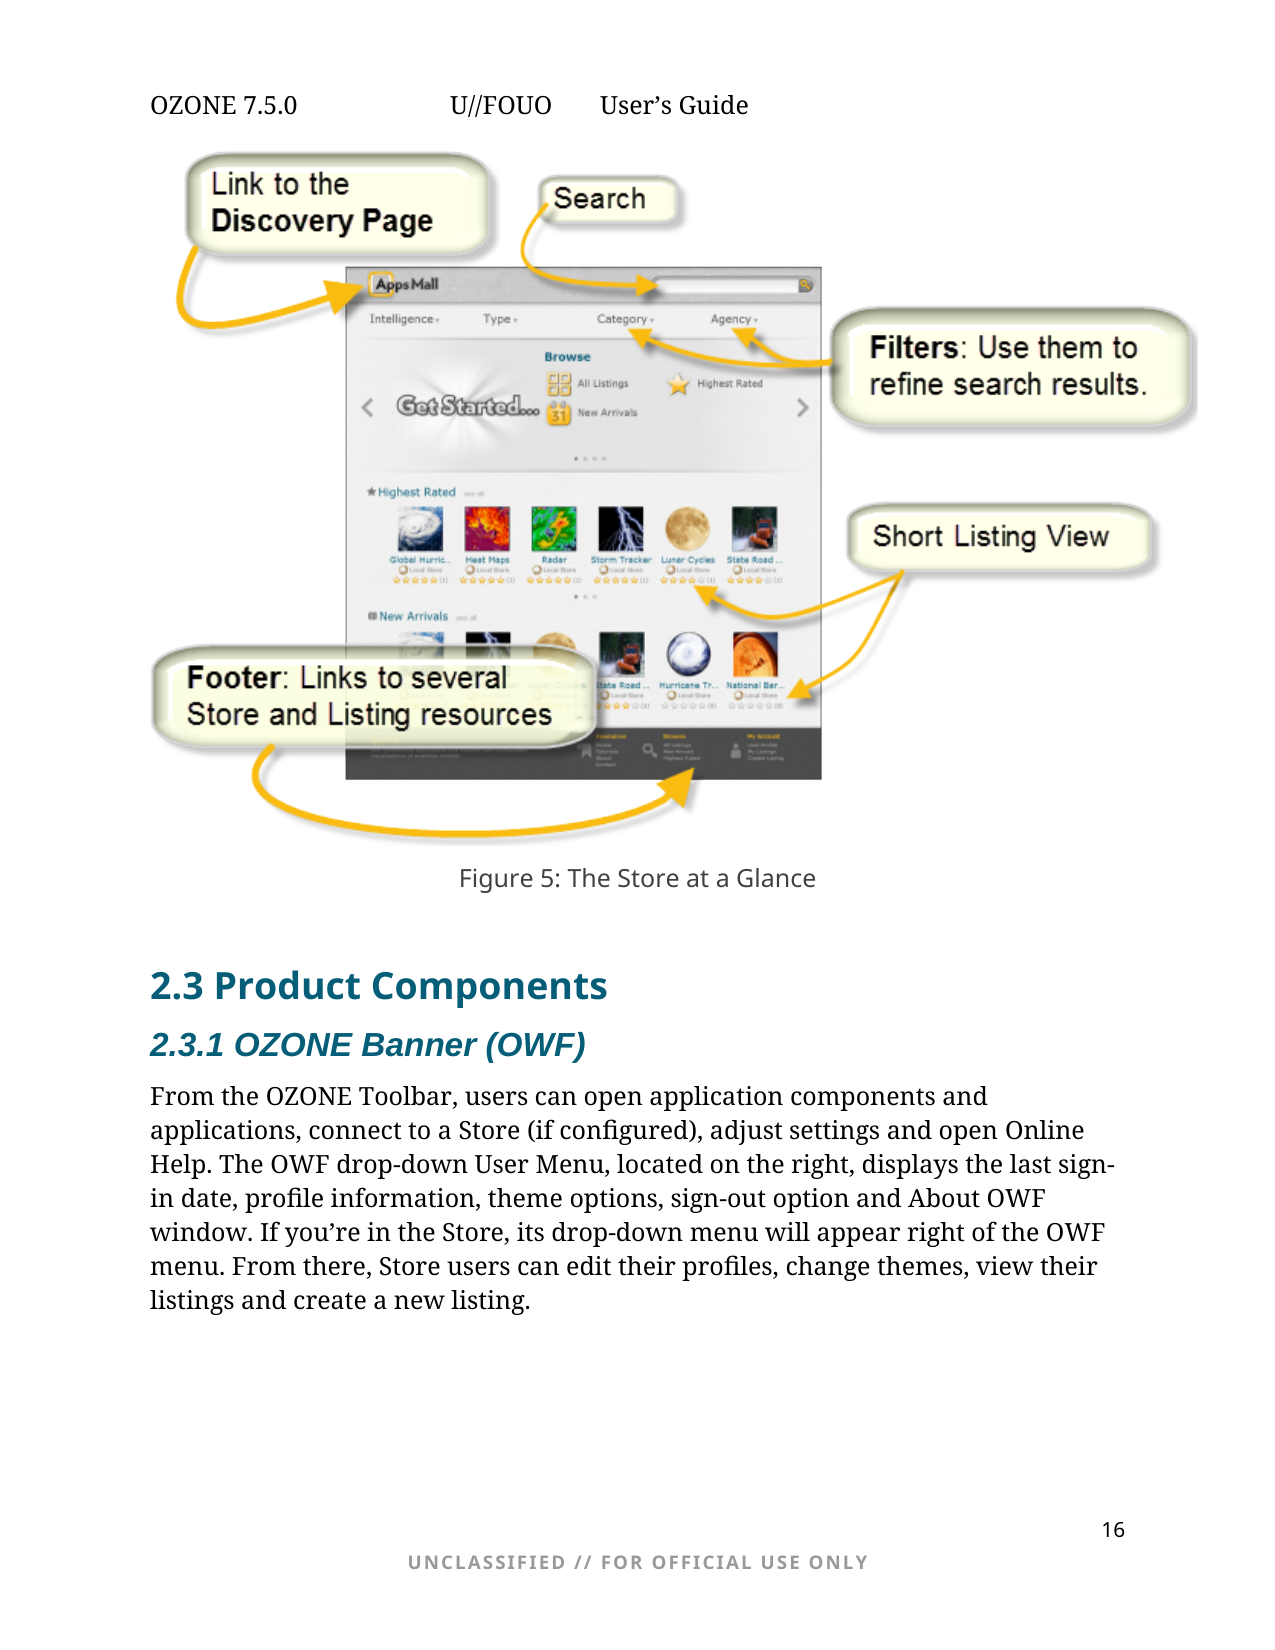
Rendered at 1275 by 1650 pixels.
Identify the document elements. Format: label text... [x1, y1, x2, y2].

text From the OZONE Toolbar, users can open application components and applications, connect to a Store (if configured), adjust settings and open Online Help. The OWF drop-down User Menu, located on the right, displays the last sign-in date, profile information, theme options, sign-out option and About OWF window. If you’re in the Store, its drop-down menu will appear right of the OWF menu. From there, Store users can edit their profiles, change themes, view their listings and create a new listing. [150, 1078, 1125, 1317]
subtitle OZONE Banner (OWF) [150, 1025, 1125, 1063]
subtitle Product Components [150, 959, 1125, 1010]
picture [150, 150, 1198, 846]
